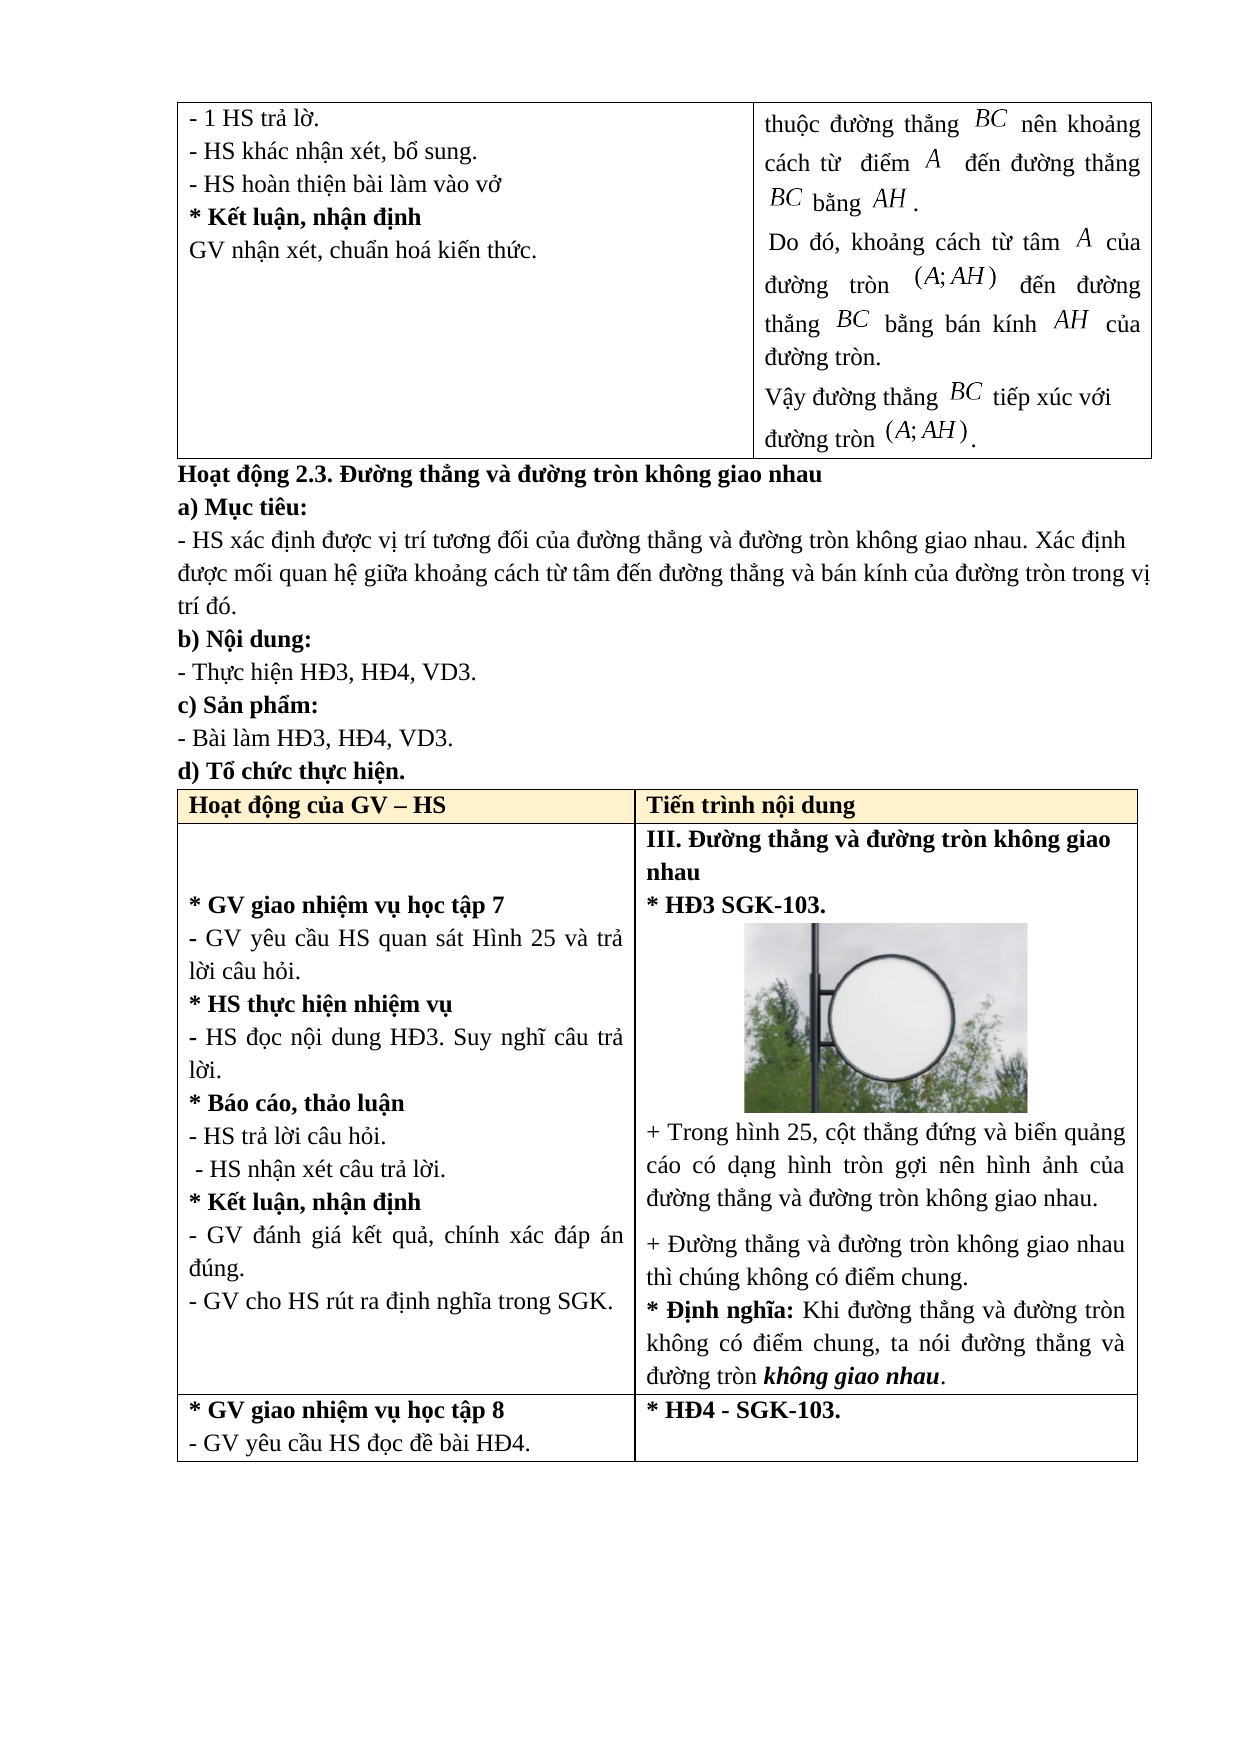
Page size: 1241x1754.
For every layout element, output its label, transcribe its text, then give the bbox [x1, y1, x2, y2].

text Hoạt động 2.3. Đường thẳng và đường tròn không giao nhau a) Mục tiêu: - HS xác định được vị trí tương đối của đường thẳng và đường tròn không giao nhau. Xác định được mối quan hệ giữa khoảng cách từ tâm đến đường thẳng và bán kính của đường tròn trong vị trí đó. [177, 459, 1152, 619]
table_cell III. Đường thẳng và đường tròn không giao nhau * HĐ3 SGK-103. + Trong hình 25, cột thẳng đứng và biển quảng cáo có dạng hình tròn gợi nên hình ảnh của đường thẳng và đường tròn không giao nhau. + Đường thẳng và đường tròn không giao nhau thì chúng không có điểm chung. * Định nghĩa: Khi đường thẳng và đường tròn không có điểm chung, ta nói đường thẳng và đường tròn không giao nhau. [636, 824, 1137, 1394]
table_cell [754, 103, 1151, 458]
table_header Hoạt động của GV – HS [178, 790, 634, 823]
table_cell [636, 1395, 1137, 1461]
table_header Tiến trình nội dung [636, 790, 1137, 823]
table_cell * GV giao nhiệm vụ học tập 7 - GV yêu cầu HS quan sát Hình 25 và trả lời câu hỏi. * HS thực hiện nhiệm vụ - HS đọc nội dung HĐ3. Suy nghĩ câu trả lời. * Báo cáo, thảo luận - HS trả lời câu hỏi. - HS nhận xét câu trả lời. * Kết luận, nhận định - GV đánh giá kết quả, chính xác đáp án đúng. - GV cho HS rút ra định nghĩa trong SGK. [178, 824, 634, 1394]
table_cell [178, 103, 753, 458]
text b) Nội dung: - Thực hiện HĐ3, HĐ4, VD3. c) Sản phẩm: - Bài làm HĐ3, HĐ4, VD3. [177, 624, 1152, 752]
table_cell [178, 1395, 634, 1461]
text d) Tổ chức thực hiện. [177, 756, 1152, 784]
picture [744, 923, 1028, 1113]
